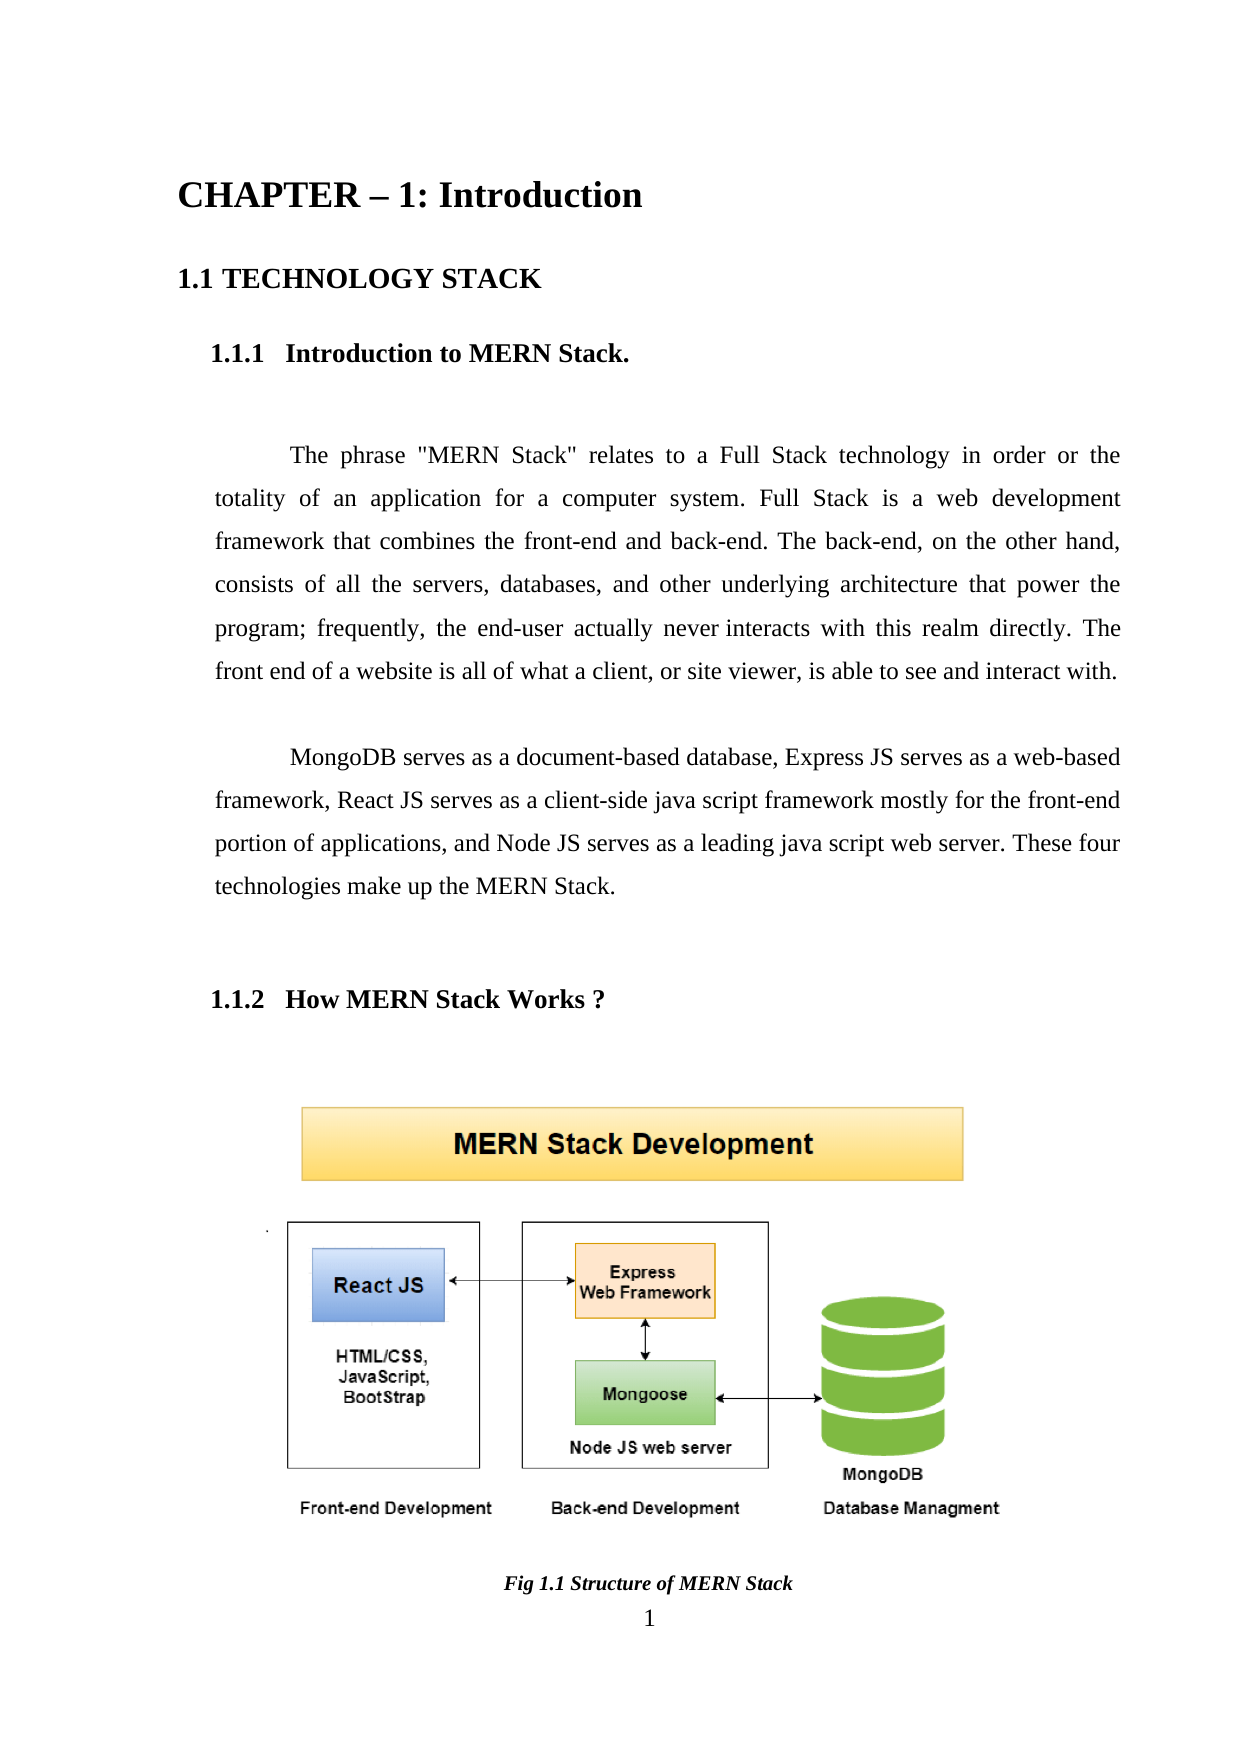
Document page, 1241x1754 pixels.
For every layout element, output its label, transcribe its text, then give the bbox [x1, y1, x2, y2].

picture [214, 1082, 1078, 1557]
subtitle Introduction to MERN Stack. [210, 337, 1122, 368]
subtitle CHAPTER – 1: Introduction [177, 172, 1122, 215]
subtitle How MERN Stack Works ? [210, 983, 1122, 1014]
subtitle TECHNOLOGY STACK [177, 262, 1122, 295]
text The phrase "MERN Stack" relates to a Full Stack technology in order or the totality of an application for a computer system. Full Stack is a web development framework that combines the front-end and back-end. The back-end, on the other hand, consists of all the servers, databases, and other underlying architecture that power the program; frequently, the end-user actually never interacts with this realm directly. The front end of a website is all of what a client, or site viewer, is able to see and interact with. [214, 440, 1122, 684]
text MongoDB serves as a document-based database, Express JS serves as a web-based framework, React JS serves as a client-side java script framework mostly for the front-end portion of applications, and Node JS serves as a leading java script web server. These four technologies make up the MERN Stack. [214, 742, 1122, 900]
text Fig 1.1 Structure of MERN Stack [177, 1571, 1122, 1594]
